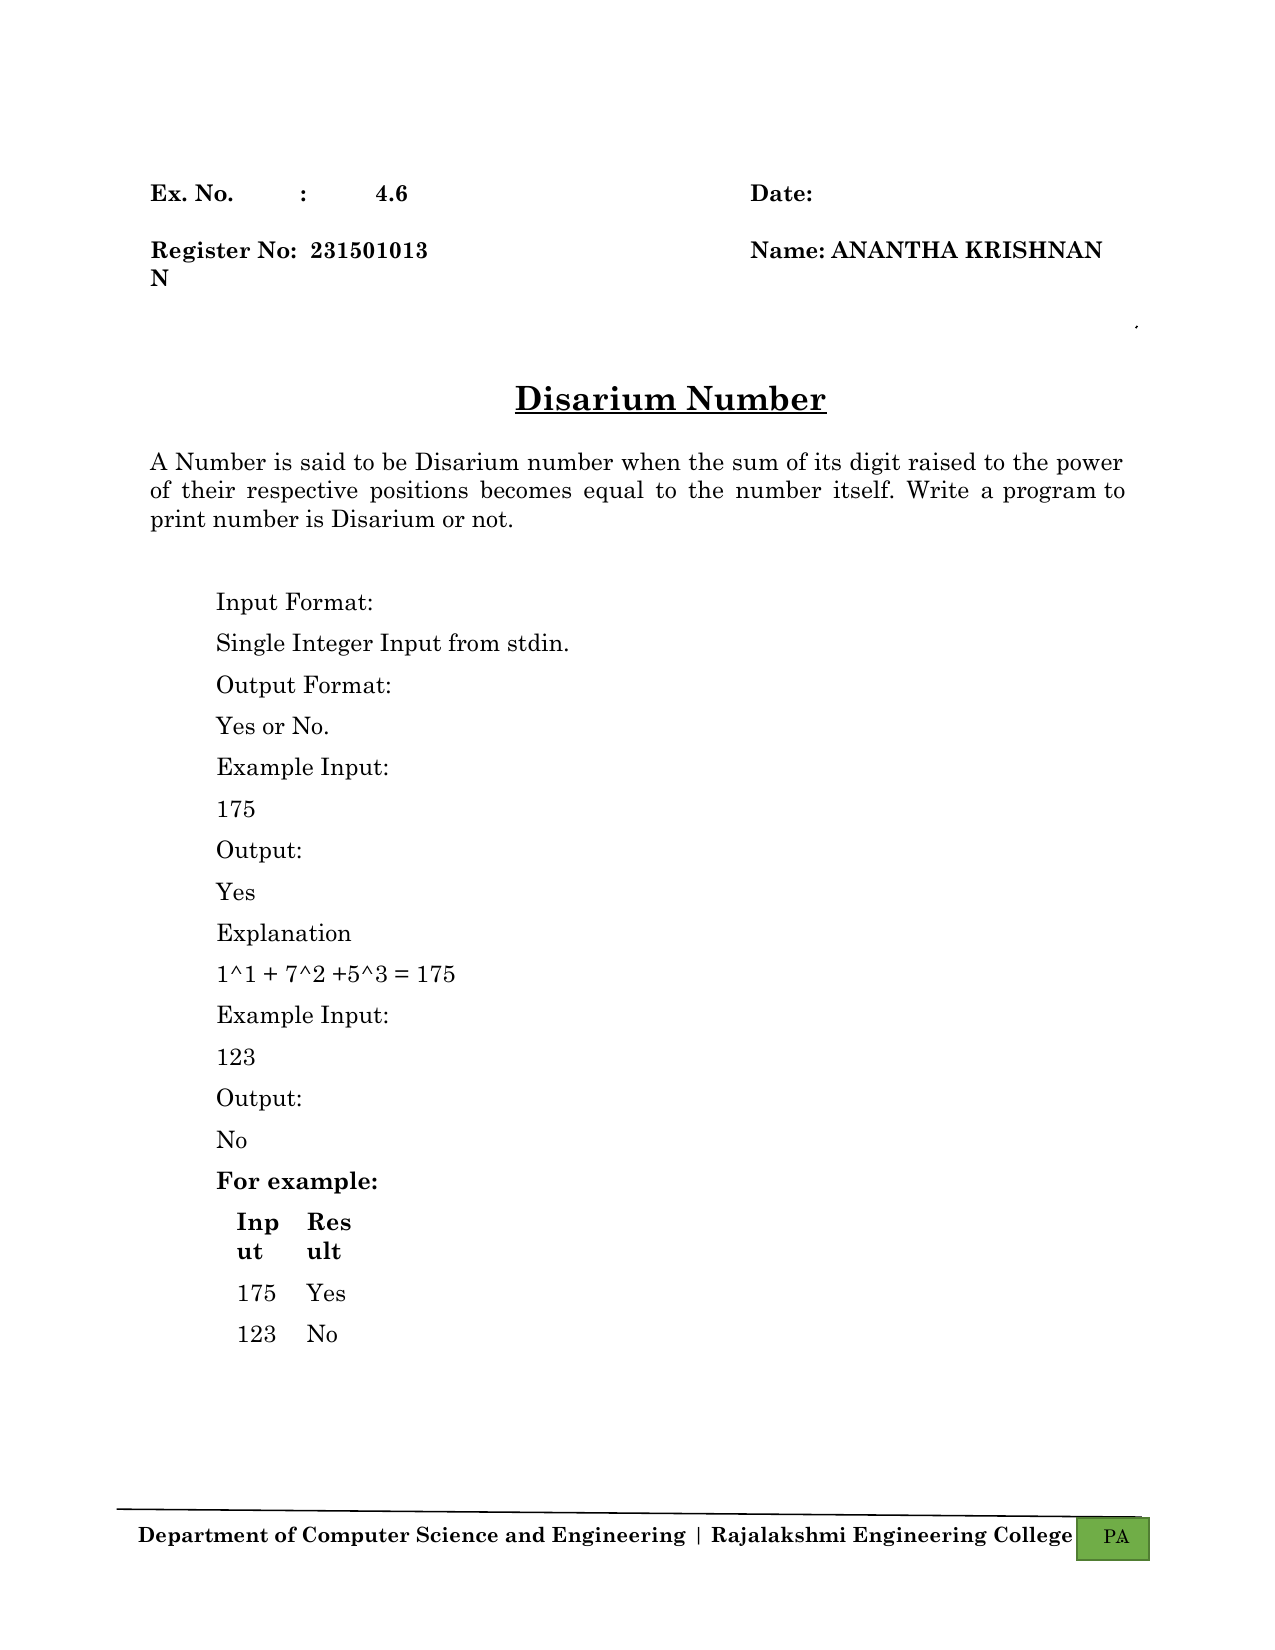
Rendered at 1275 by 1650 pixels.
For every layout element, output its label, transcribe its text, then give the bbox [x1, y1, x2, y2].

text A Number is said to be Disarium number when the sum of its digit raised to the power of their respective positions becomes equal to the number itself. Write a program to print number is Disarium or not. [150, 446, 1125, 533]
text Disarium Number [216, 377, 1125, 417]
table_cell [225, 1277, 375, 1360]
text Ex. No. : 4.6 Date: [150, 179, 1125, 207]
text Output: [216, 1083, 1125, 1112]
text 123 [216, 1042, 1125, 1071]
text Yes [216, 876, 1125, 905]
text Explanation [216, 918, 1125, 946]
text 175 [216, 793, 1125, 822]
text Example Input: [216, 1000, 1125, 1029]
text 1^1 + 7^2 +5^3 = 175 [216, 959, 1125, 988]
text Input Format: [216, 587, 1125, 616]
text Example Input: [216, 752, 1125, 781]
text Register No: 231501013 Name: ANANTHA KRISHNAN N [150, 236, 1125, 291]
text Output Format: [216, 669, 1125, 698]
text No [216, 1124, 1125, 1153]
text Single Integer Input from stdin. [216, 628, 1125, 657]
text Output: [216, 835, 1125, 864]
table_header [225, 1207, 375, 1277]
text Yes or No. [216, 711, 1125, 740]
text For example: [216, 1166, 1125, 1194]
